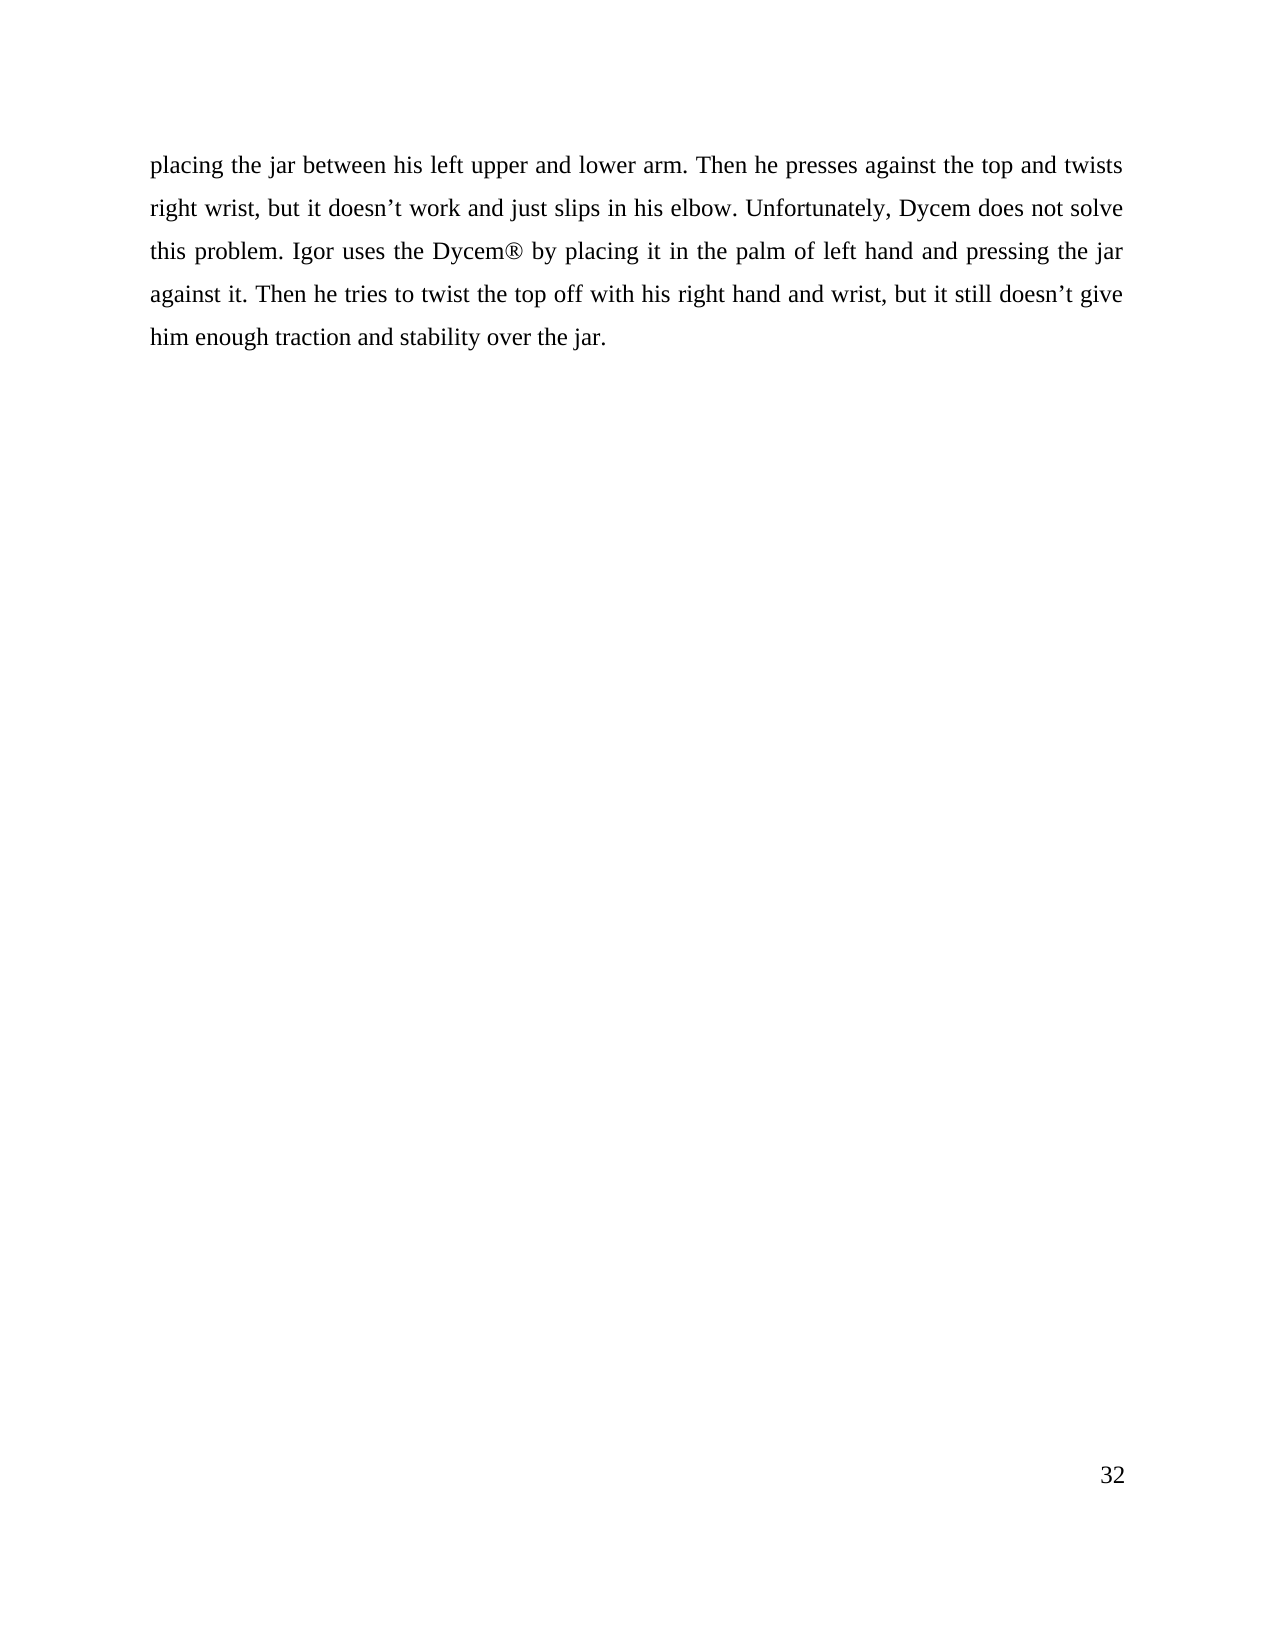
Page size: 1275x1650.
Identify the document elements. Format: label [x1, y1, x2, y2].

text [150, 150, 1125, 351]
